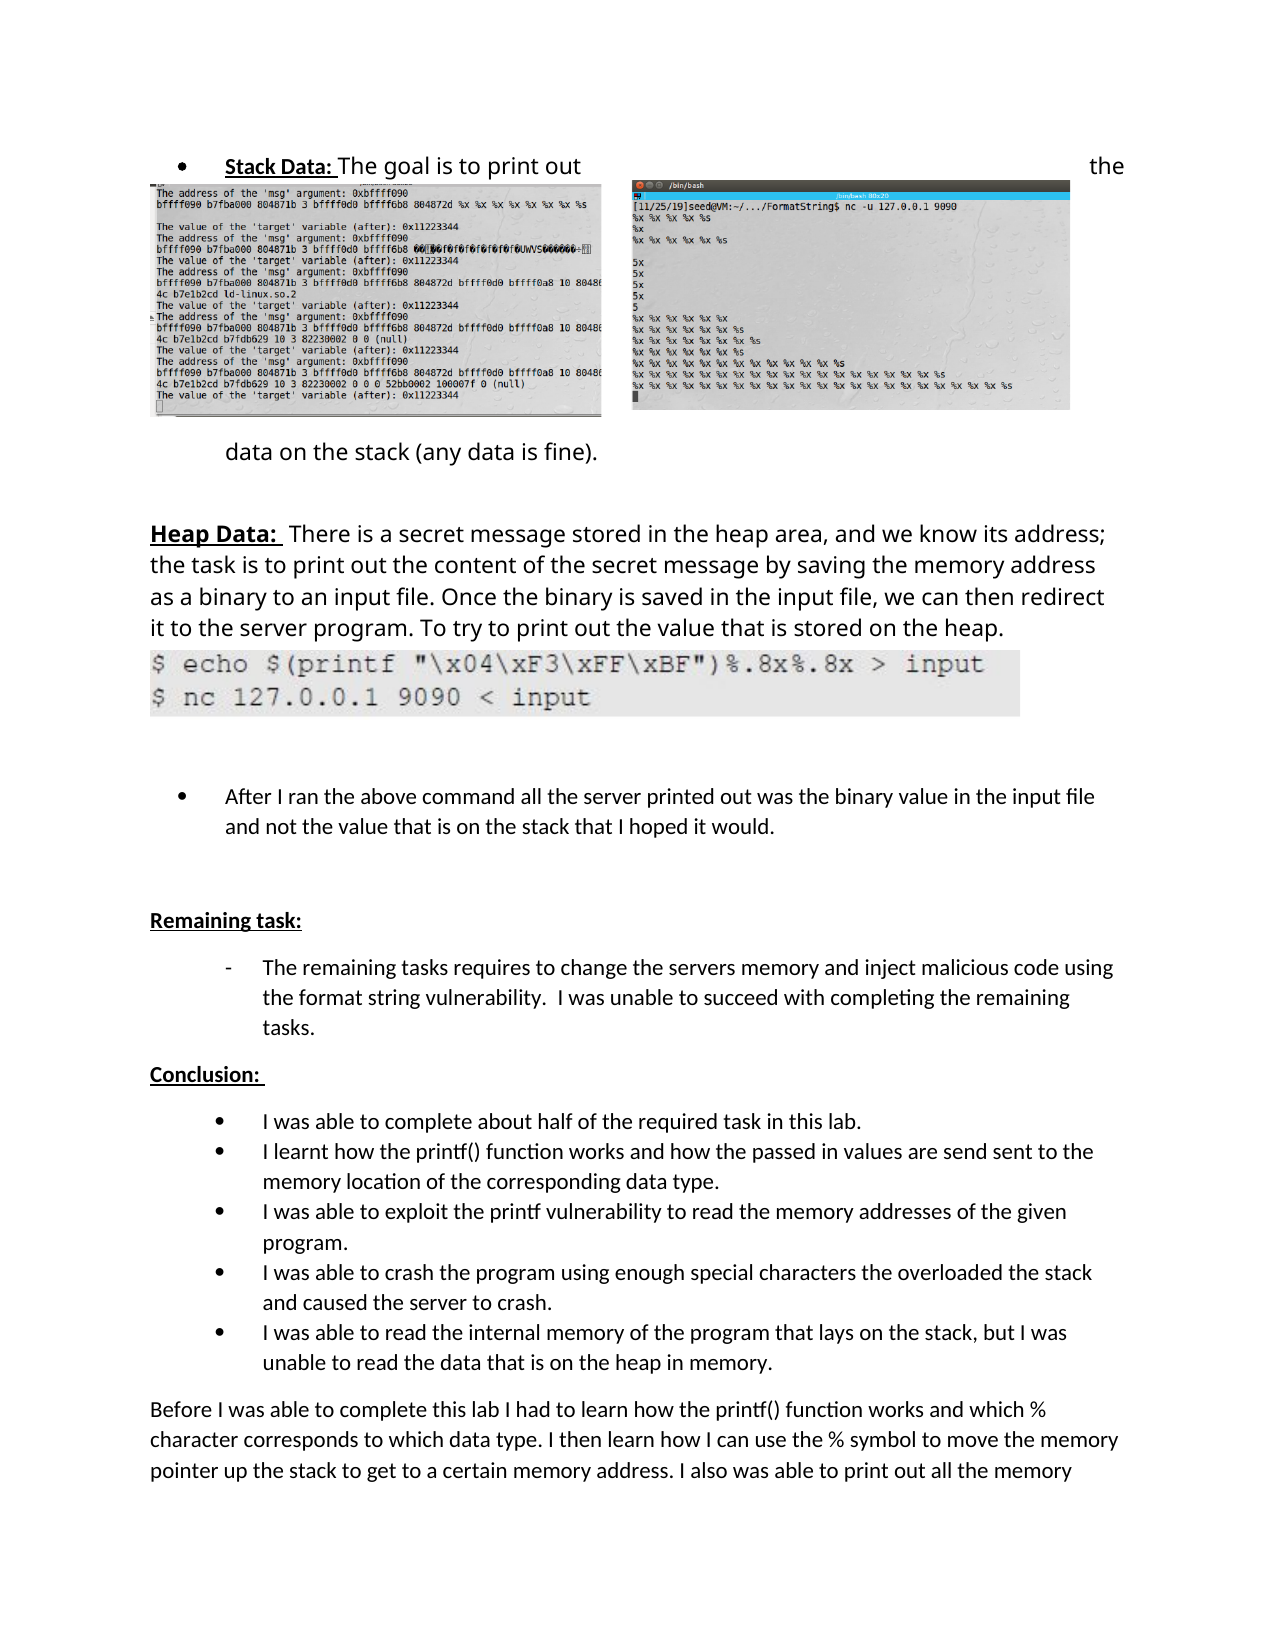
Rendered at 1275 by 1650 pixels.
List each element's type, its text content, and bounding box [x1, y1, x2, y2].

list I was able to read the internal memory of the program that lays on the stack, but I was unable to read the data that is on the heap in memory. [225, 1318, 1125, 1376]
picture [631, 180, 1071, 410]
list I learnt how the printf() function works and how the passed in values are send sent to the memory location of the corresponding data type. [225, 1137, 1125, 1195]
text Conclusion: [150, 1060, 1125, 1088]
list I was able to crash the program using enough special characters the overloaded the stack and caused the server to crash. [225, 1258, 1125, 1316]
list I was able to complete about half of the required task in this lab. [225, 1107, 1125, 1135]
text Remaining task: [150, 906, 1125, 934]
picture [150, 184, 602, 417]
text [150, 1395, 1125, 1484]
list The remaining tasks requires to change the servers memory and inject malicious code using the format string vulnerability. I was unable to succeed with completing the remaining tasks. [225, 953, 1125, 1041]
list After I ran the above command all the server printed out was the binary value in the input file and not the value that is on the stack that I hoped it would. [187, 782, 1125, 840]
text Heap Data: There is a secret message stored in the heap area, and we know its address; the task is to print out the content of the secret message by saving the memory address as a binary to an input file. Once the binary is saved in the input file, we can then redirect it to the server program. To try to print out the value that is stored on the heap. [150, 518, 1125, 643]
picture [150, 650, 1021, 720]
list I was able to exploit the printf vulnerability to read the memory addresses of the given program. [225, 1197, 1125, 1256]
